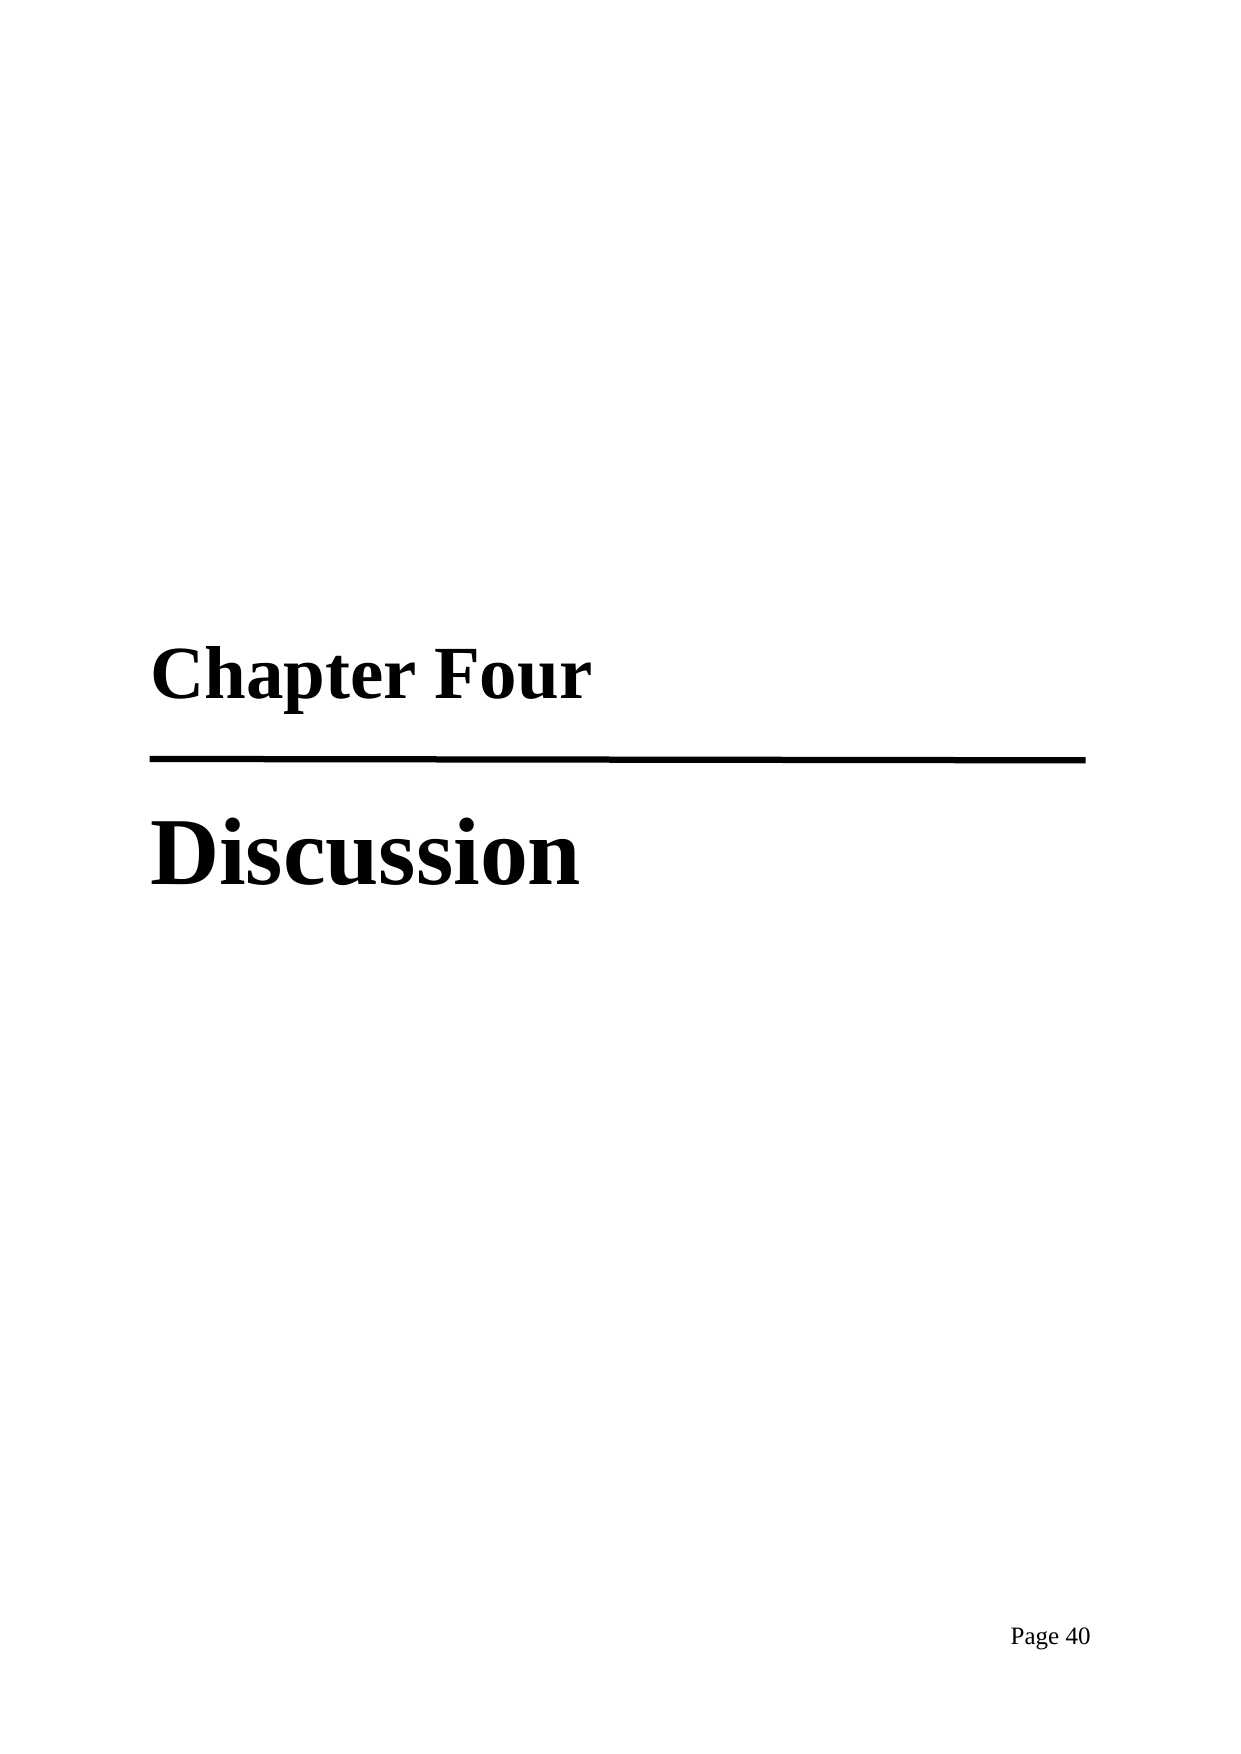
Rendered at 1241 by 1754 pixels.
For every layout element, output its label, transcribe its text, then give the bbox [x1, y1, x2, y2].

text Chapter Four [150, 628, 1090, 714]
subtitle Discussion [150, 795, 1090, 905]
